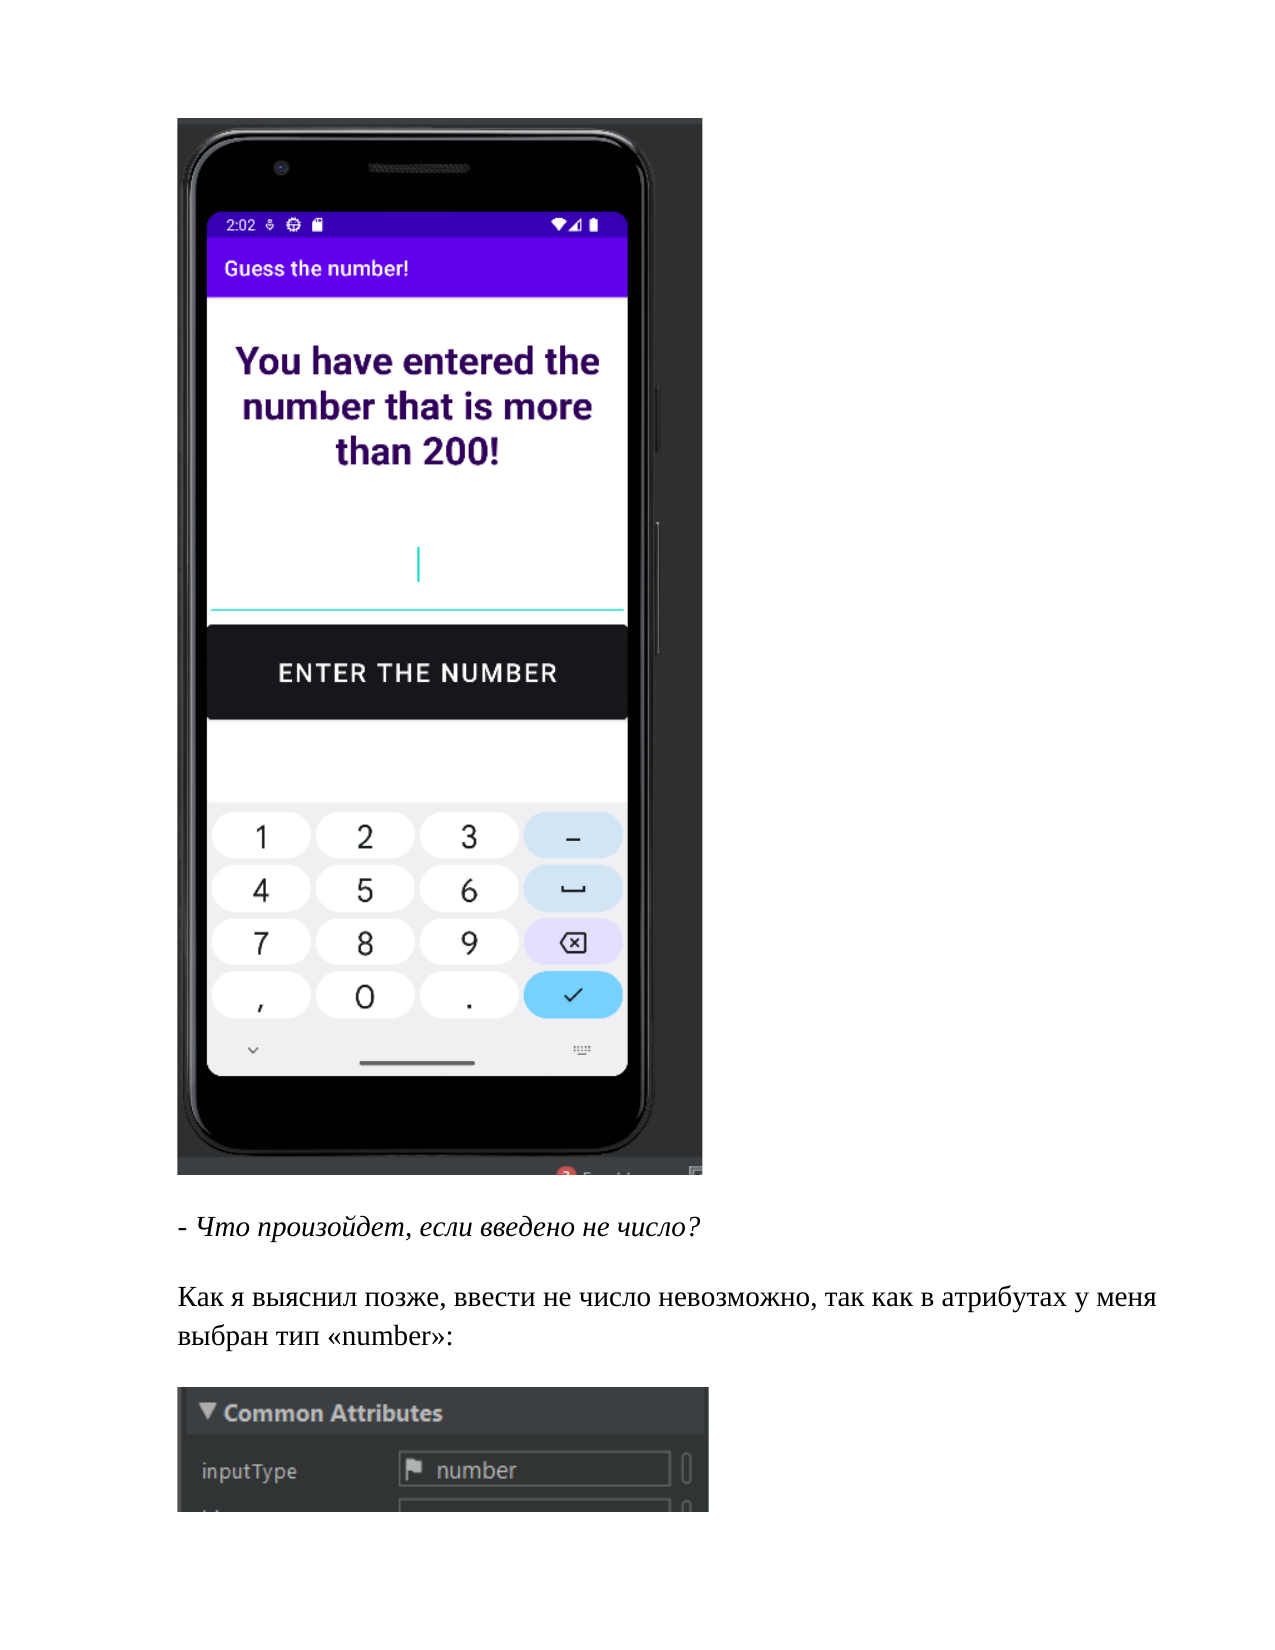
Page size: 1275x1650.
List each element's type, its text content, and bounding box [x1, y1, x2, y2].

text - Что произойдет, если введено не число? [177, 1209, 1186, 1243]
picture [177, 118, 703, 1175]
picture [177, 1387, 709, 1512]
text Как я выяснил позже, ввести не число невозможно, так как в атрибутах у меня выбран тип «number»: [177, 1279, 1186, 1351]
